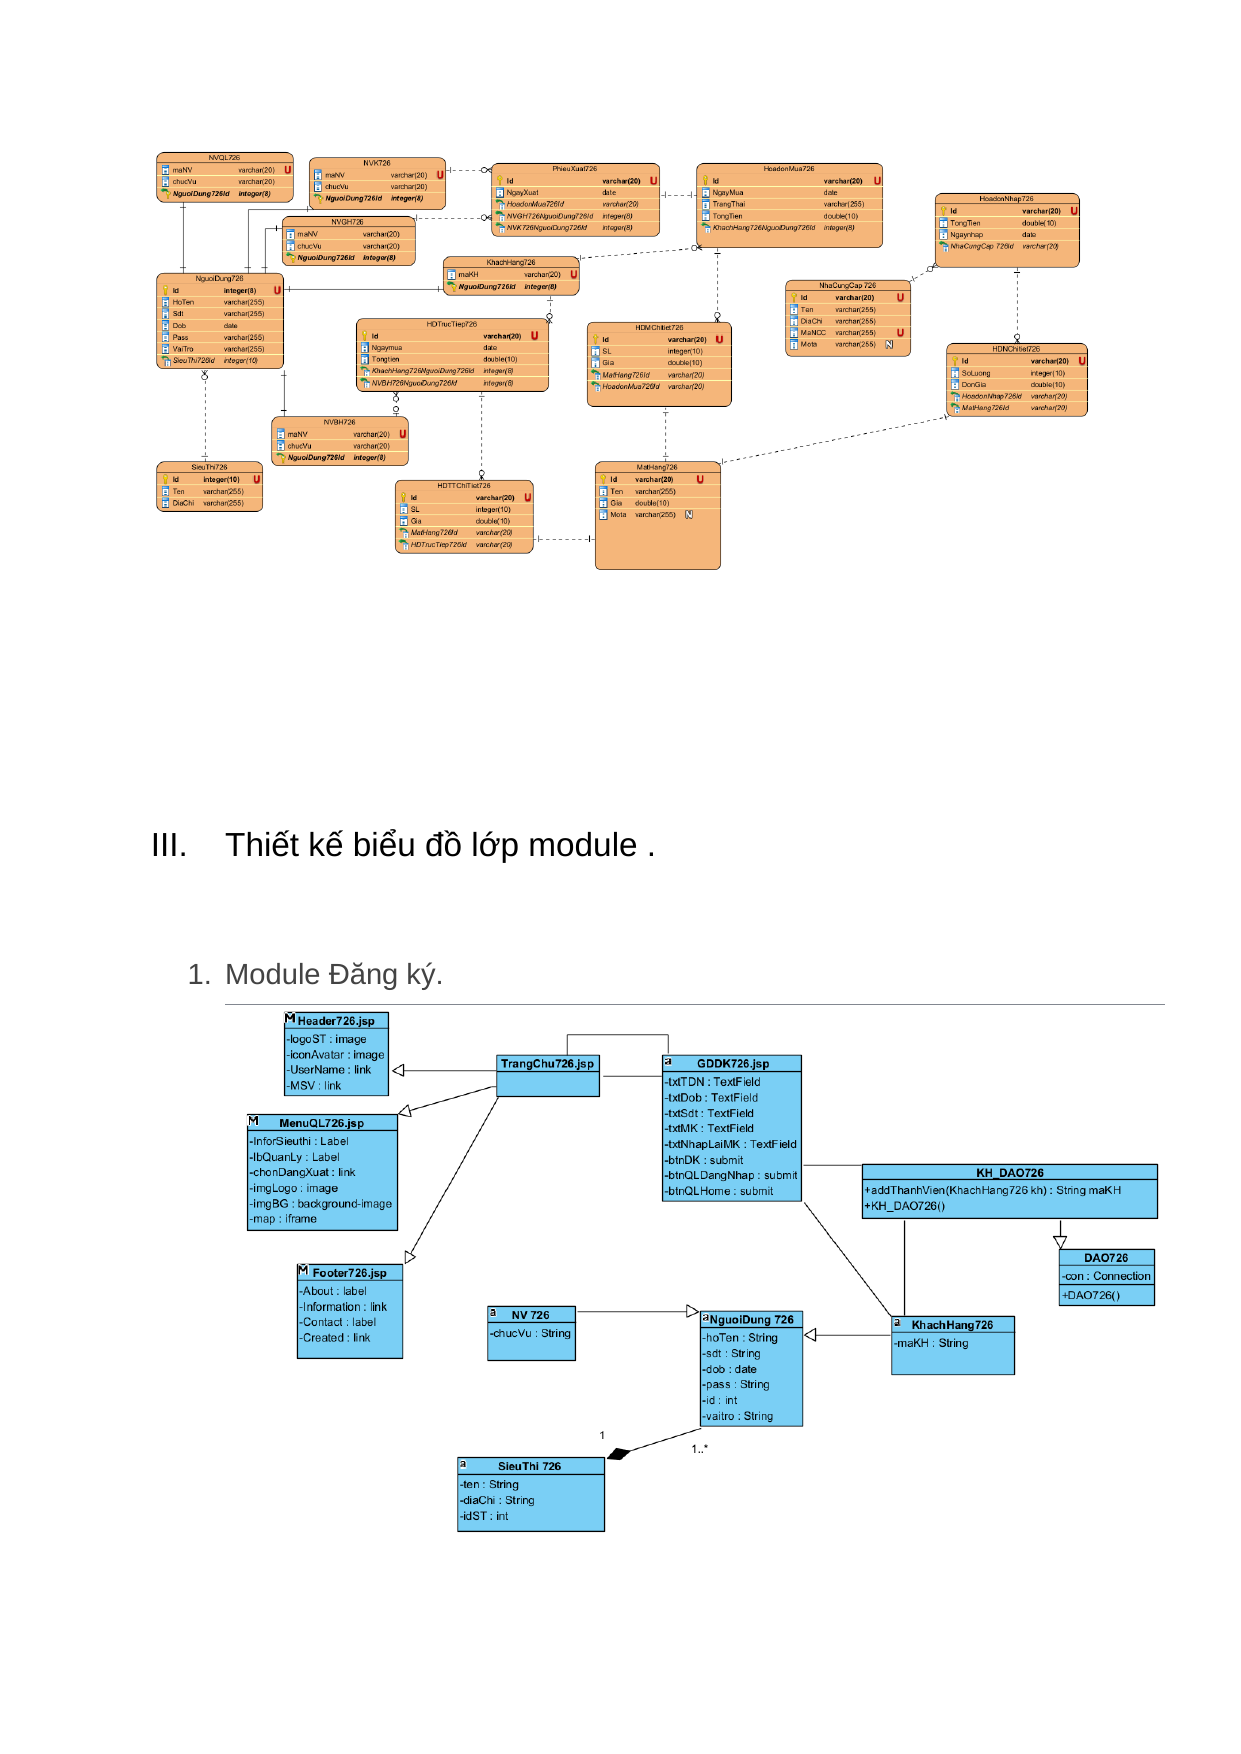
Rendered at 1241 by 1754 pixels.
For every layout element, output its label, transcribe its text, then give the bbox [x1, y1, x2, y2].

picture [225, 1004, 1165, 1536]
subtitle Thiết kế biểu đồ lớp module . [187, 825, 1090, 863]
picture [150, 150, 1090, 575]
subtitle Module Đăng ký. [187, 957, 1090, 991]
